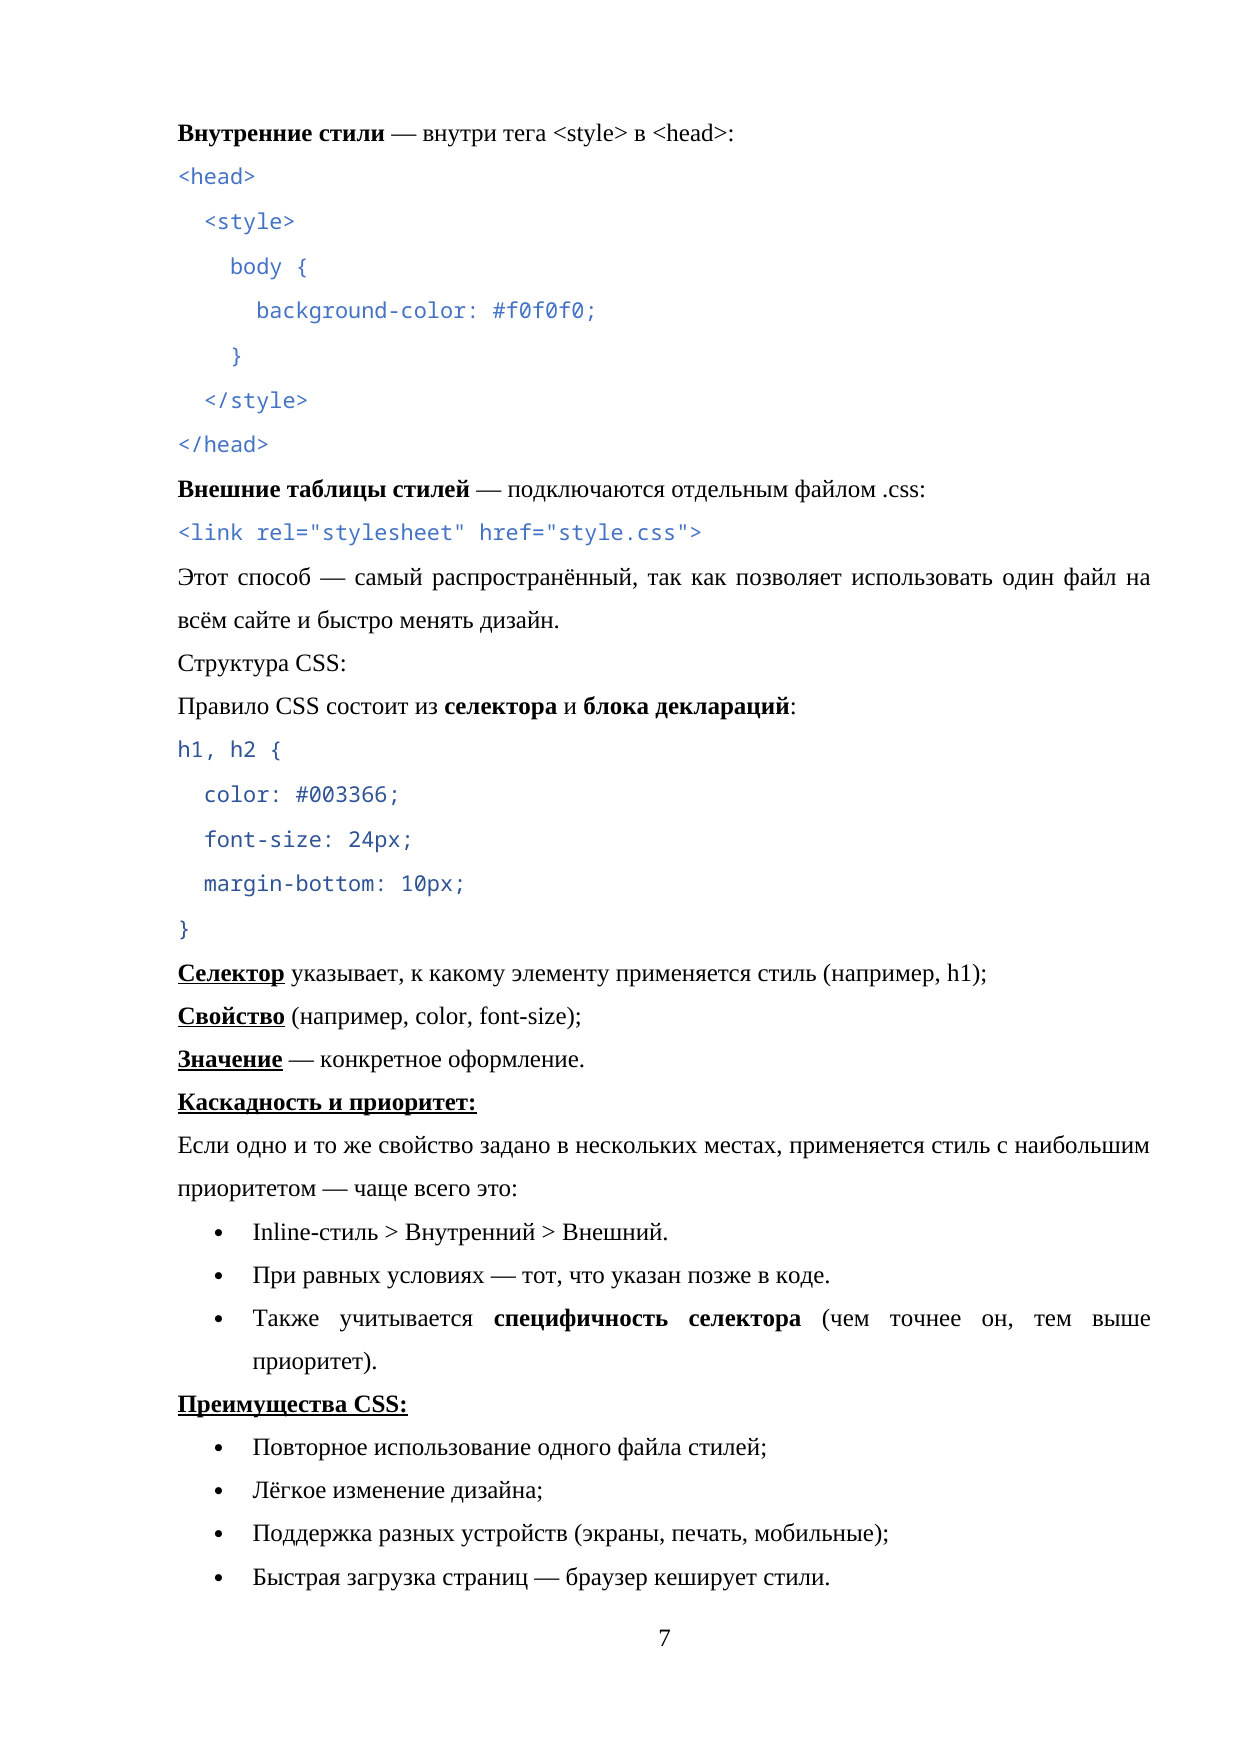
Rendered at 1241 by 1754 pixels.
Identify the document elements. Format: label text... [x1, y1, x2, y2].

text font-size: 24px; [177, 824, 1152, 853]
text Внешние таблицы стилей — подключаются отдельным файлом .css: [177, 474, 1152, 503]
text <style> [177, 206, 1152, 236]
text Этот способ — самый распространённый, так как позволяет использовать один файл на всём сайте и быстро менять дизайн. [177, 562, 1152, 634]
text <link rel="stylesheet" href="style.css"> [177, 517, 1152, 547]
text } [177, 340, 1152, 370]
list Также учитывается специфичность селектора (чем точнее он, тем выше приоритет). [215, 1303, 1152, 1375]
text h1, h2 { [177, 734, 1152, 764]
text margin-bottom: 10px; [177, 868, 1152, 898]
text <head> [177, 161, 1152, 191]
text Значение — конкретное оформление. [177, 1044, 1152, 1073]
list Лёгкое изменение дизайна; [215, 1475, 1152, 1504]
text Свойство (например, color, font-size); [177, 1001, 1152, 1030]
list Поддержка разных устройств (экраны, печать, мобильные); [215, 1518, 1152, 1547]
text Если одно и то же свойство задано в нескольких местах, применяется стиль с наибольшим приоритетом — чаще всего это: [177, 1130, 1152, 1202]
text </head> [177, 429, 1152, 459]
text background-color: #f0f0f0; [177, 295, 1152, 325]
text Каскадность и приоритет: [177, 1087, 1152, 1116]
text body { [177, 251, 1152, 280]
text Селектор указывает, к какому элементу применяется стиль (например, h1); [177, 958, 1152, 987]
list Inline-стиль > Внутренний > Внешний. [215, 1217, 1152, 1245]
text } [177, 913, 1152, 943]
list Быстрая загрузка страниц — браузер кеширует стили. [215, 1562, 1152, 1590]
text color: #003366; [177, 779, 1152, 809]
list При равных условиях — тот, что указан позже в коде. [215, 1260, 1152, 1288]
text Правило CSS состоит из селектора и блока деклараций: [177, 691, 1152, 720]
text Внутренние стили — внутри тега <style> в <head>: [177, 118, 1152, 147]
text Преимущества CSS: [177, 1389, 1152, 1418]
text Структура CSS: [177, 648, 1152, 677]
text </style> [177, 385, 1152, 414]
list Повторное использование одного файла стилей; [215, 1432, 1152, 1461]
